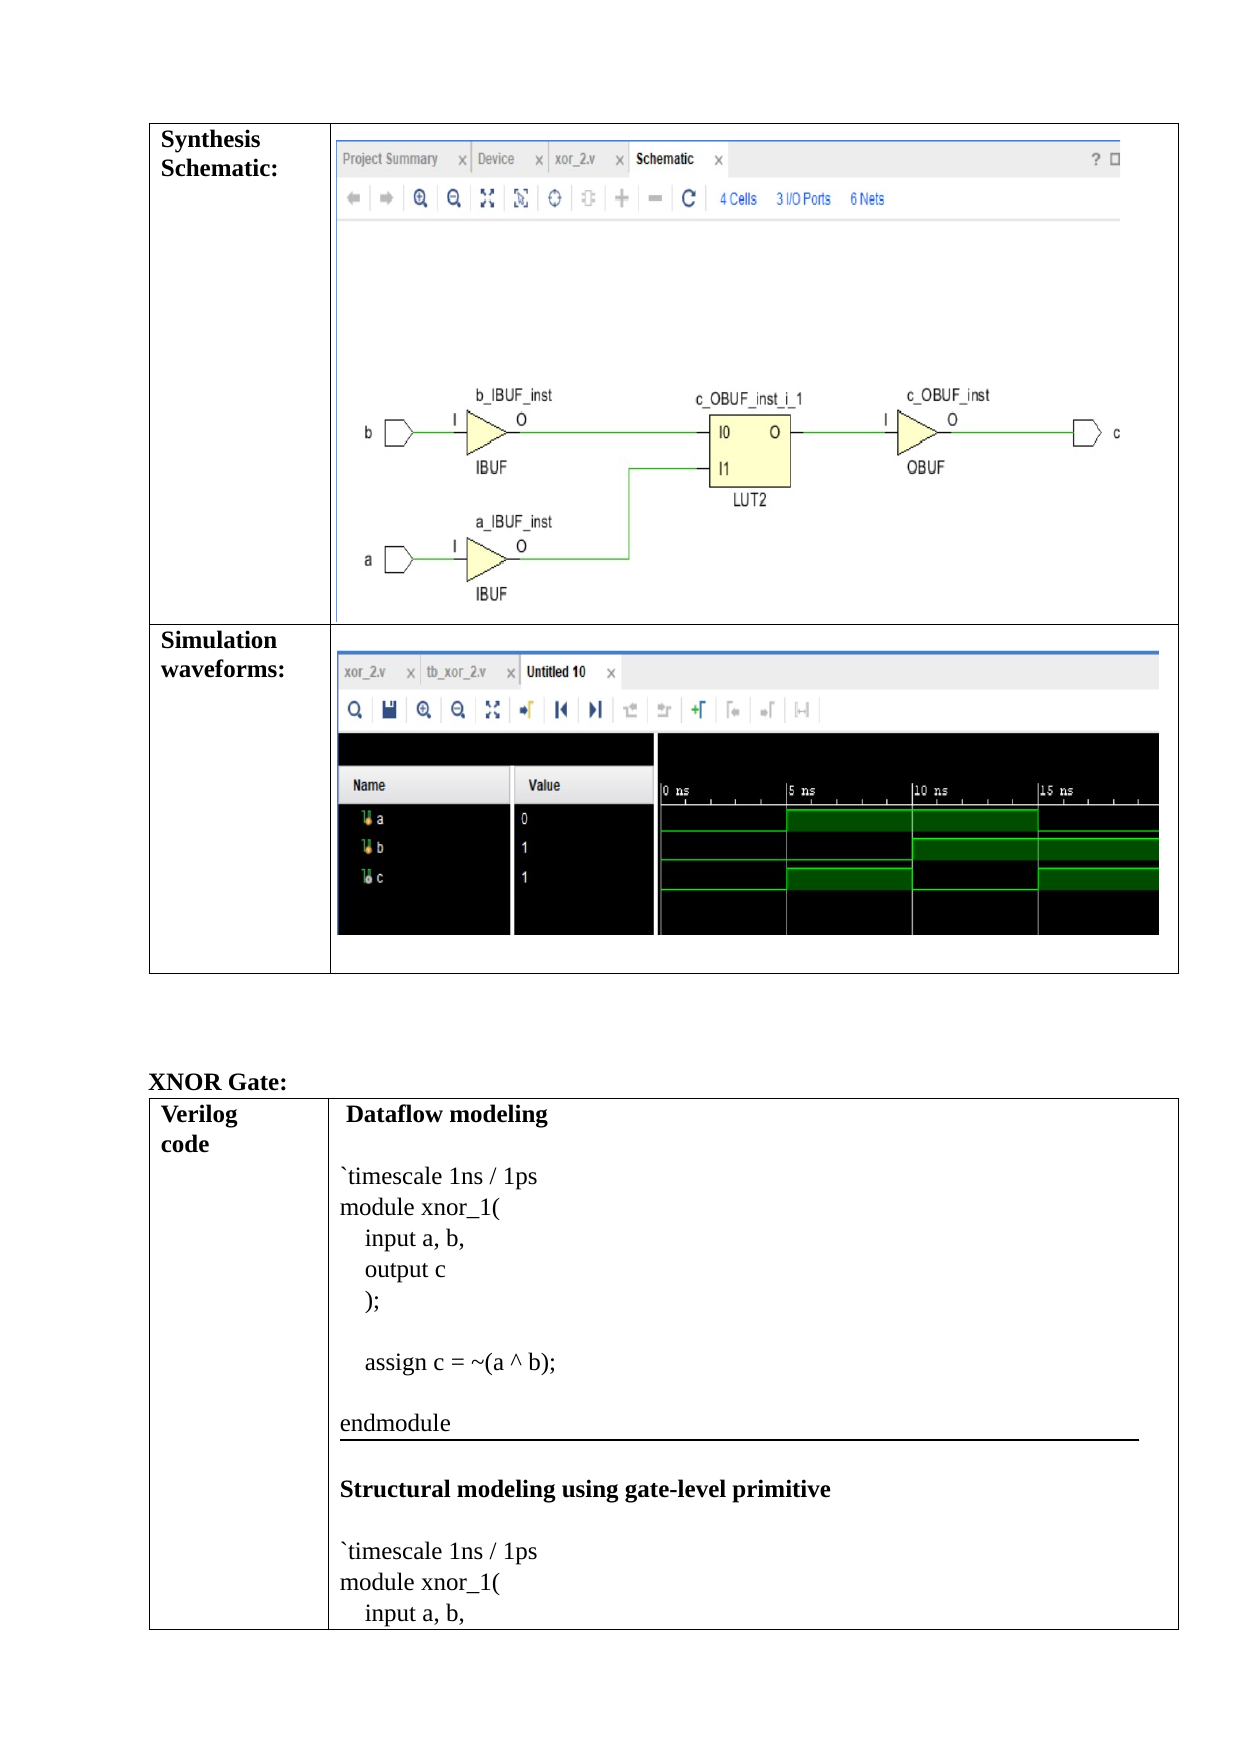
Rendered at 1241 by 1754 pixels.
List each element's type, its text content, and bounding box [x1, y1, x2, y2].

table_header Verilog code [150, 1099, 328, 1629]
table_cell [331, 625, 1178, 973]
picture [337, 650, 1158, 935]
table_cell Simulation waveforms: [150, 625, 330, 973]
table_cell Synthesis Schematic: [150, 124, 330, 624]
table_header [329, 1099, 1178, 1629]
text XNOR Gate: [148, 1067, 1179, 1096]
picture [336, 140, 1121, 622]
table_cell [331, 124, 1178, 624]
